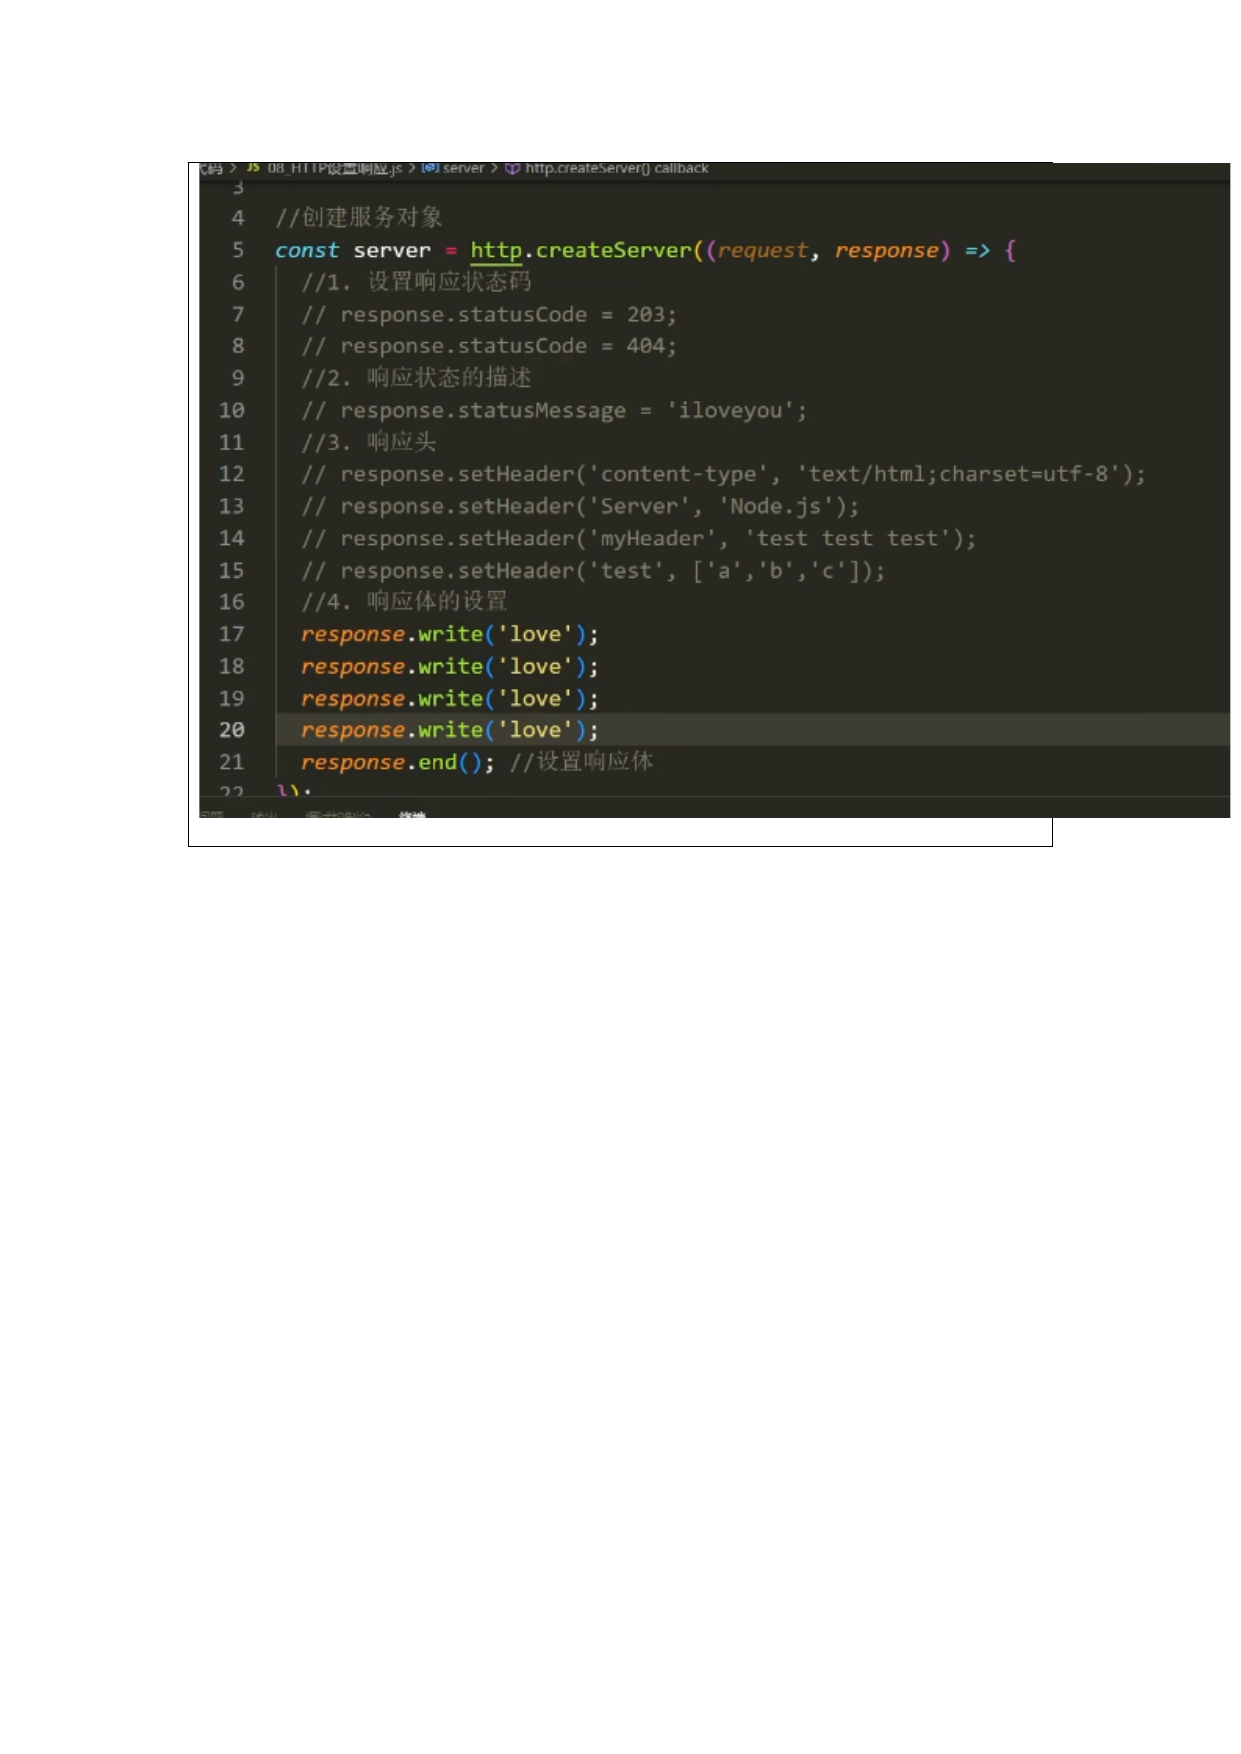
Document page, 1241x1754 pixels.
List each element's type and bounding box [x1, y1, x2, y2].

table_cell [189, 163, 1052, 846]
picture [199, 163, 1231, 818]
